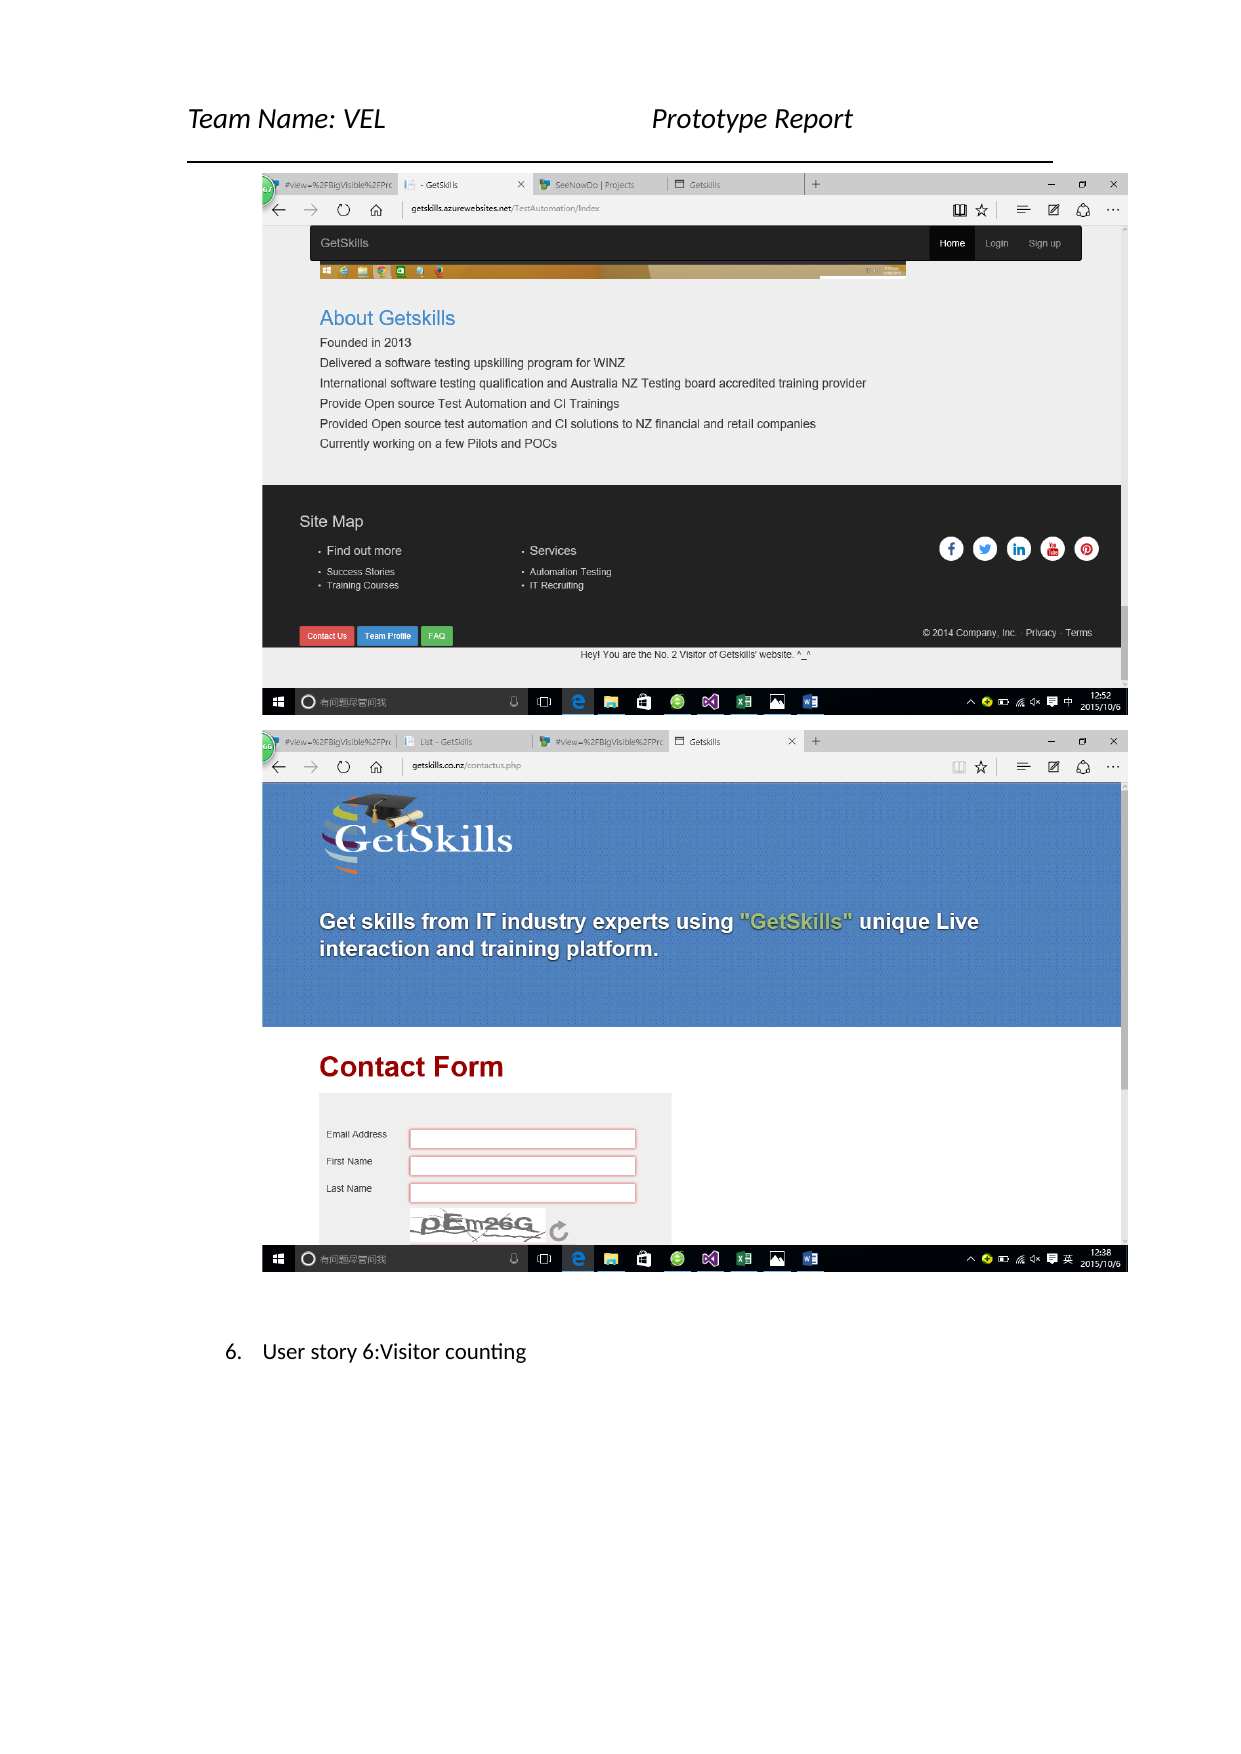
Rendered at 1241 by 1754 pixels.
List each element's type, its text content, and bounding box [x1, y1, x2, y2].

list User story 6:Visitor counting [225, 1335, 1053, 1367]
picture [262, 730, 1128, 1272]
picture [262, 173, 1128, 715]
